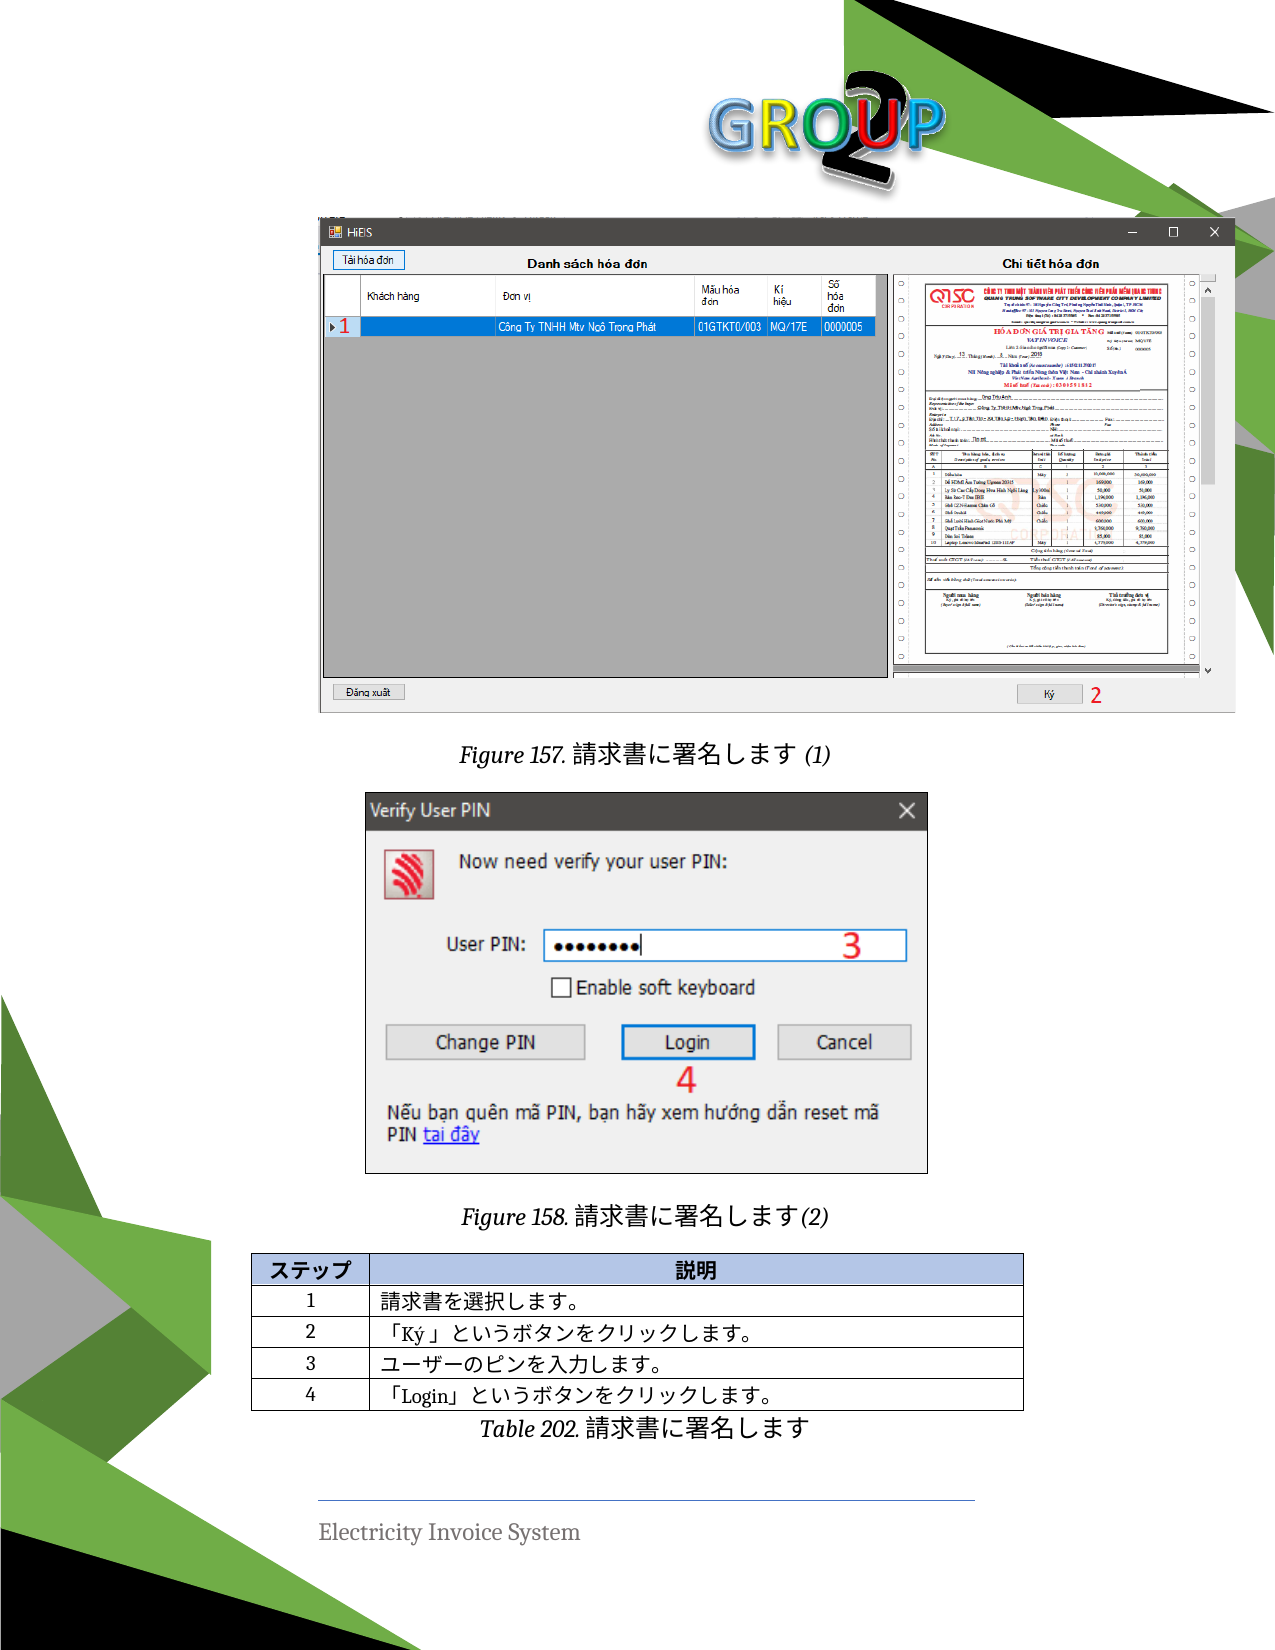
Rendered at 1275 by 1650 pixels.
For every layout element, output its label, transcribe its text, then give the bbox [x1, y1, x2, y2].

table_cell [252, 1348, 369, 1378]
picture [318, 217, 1236, 713]
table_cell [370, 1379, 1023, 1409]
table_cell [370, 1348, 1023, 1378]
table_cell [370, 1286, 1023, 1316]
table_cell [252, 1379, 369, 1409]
picture [681, 48, 960, 208]
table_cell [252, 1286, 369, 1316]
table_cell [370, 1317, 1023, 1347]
picture [366, 793, 927, 1173]
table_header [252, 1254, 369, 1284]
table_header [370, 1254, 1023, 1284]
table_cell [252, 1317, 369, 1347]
